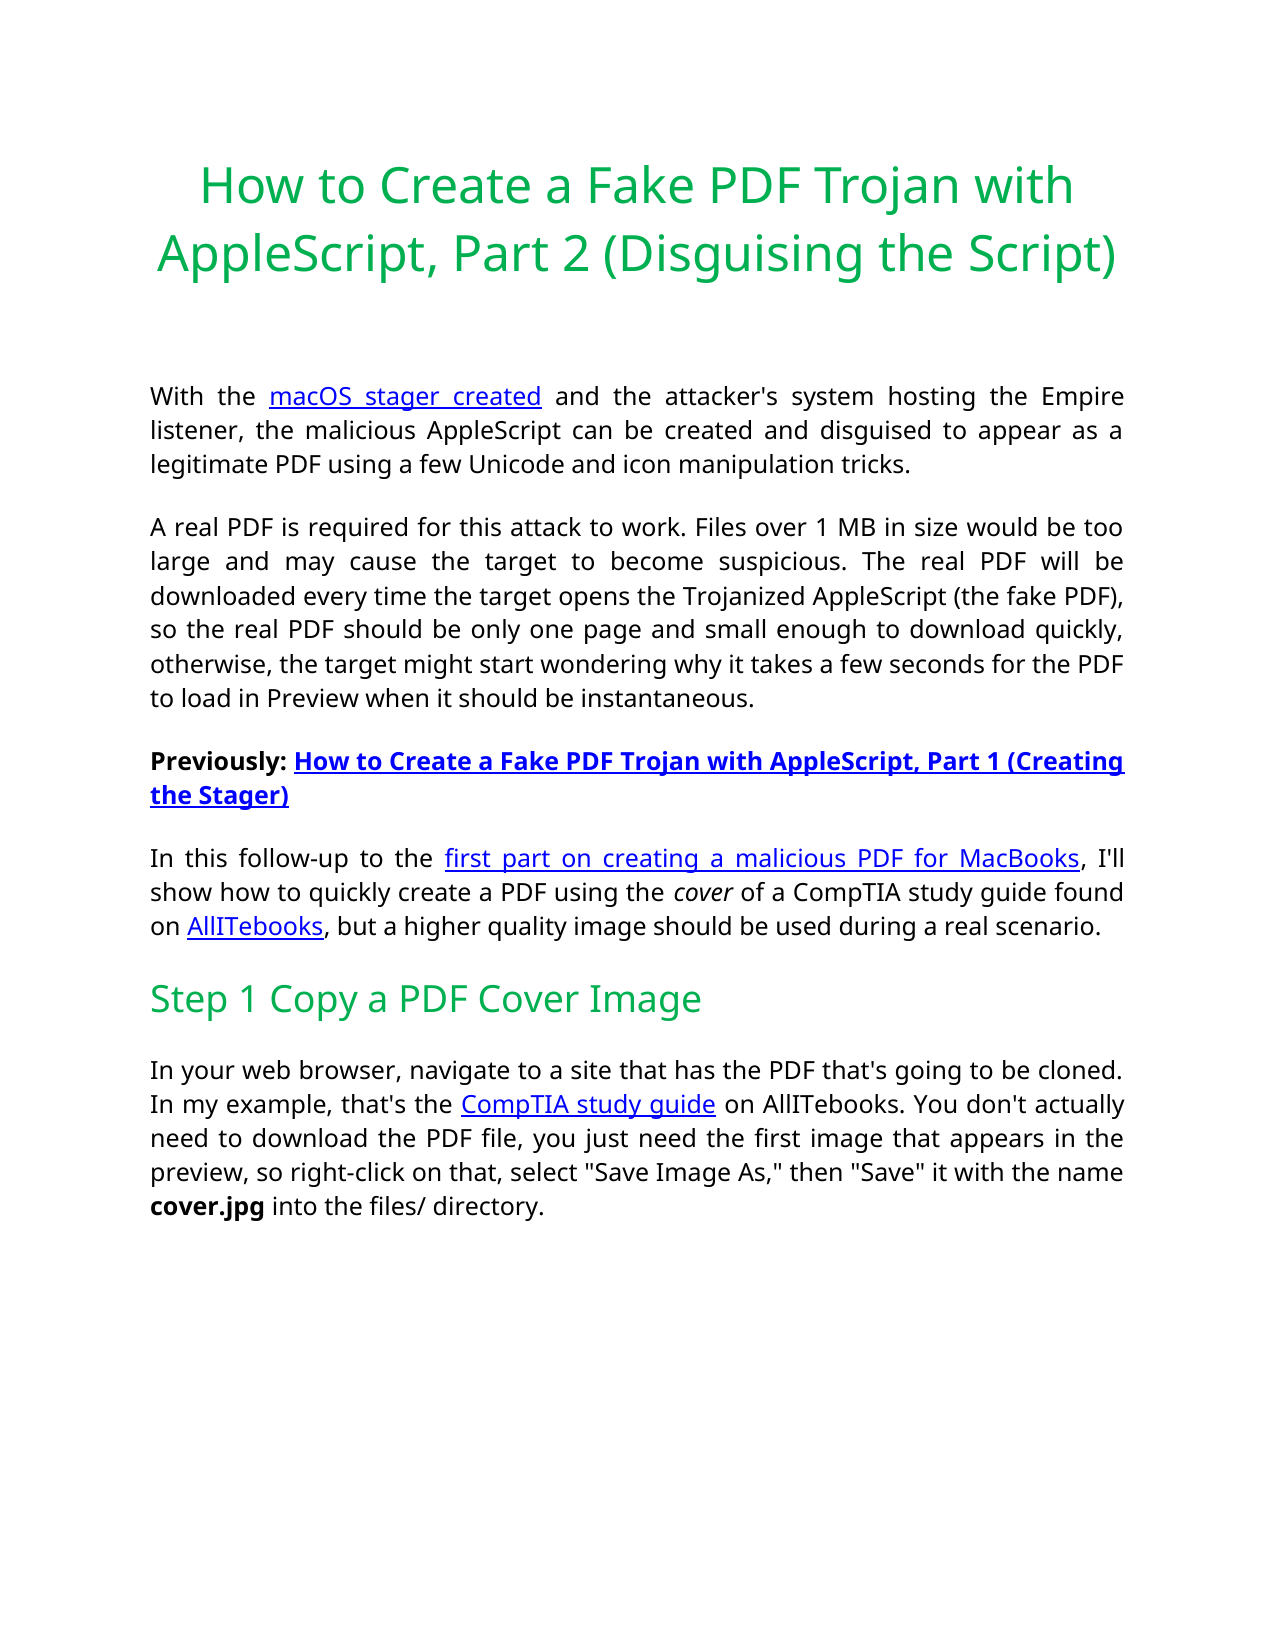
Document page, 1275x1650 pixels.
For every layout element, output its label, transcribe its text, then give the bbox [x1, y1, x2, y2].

text How to Create a Fake PDF Trojan with AppleScript, Part 2 (Disguising the Script) [150, 150, 1125, 286]
text Step 1 Copy a PDF Cover Image [150, 972, 1125, 1023]
text In your web browser, navigate to a site that has the PDF that's going to be cloned. In my example, that's the CompTIA study guide on AllITebooks. You don't actually need to download the PDF file, you just need the first image that appears in the preview, so right-click on that, select "Save Image As," then "Save" it with the name cover.jpg into the files/ directory. [150, 1052, 1125, 1223]
text Previously: How to Create a Fake PDF Trojan with AppleScript, Part 1 (Creating the Stager) [150, 743, 1125, 812]
text A real PDF is required for this attack to work. Files over 1 MB in size would be too large and may cause the target to become suspicious. The real PDF will be downloaded every time the target opens the Trojanized AppleScript (the fake PDF), so the real PDF should be only one page and small enough to download quickly, otherwise, the target might start wondering why it takes a few seconds for the PDF to load in Preview when it should be instantaneous. [150, 510, 1125, 714]
text In this follow-up to the first part on creating a malicious PDF for MacBooks, I'll show how to quickly create a PDF using the cover of a CompTIA study guide found on AllITebooks, but a higher quality image should be used during a real scenario. [150, 841, 1125, 943]
text With the macOS stager created and the attacker's system hosting the Empire listener, the malicious AppleScript can be created and disguised to appear as a legitimate PDF using a few Unicode and icon manipulation tricks. [150, 379, 1125, 481]
